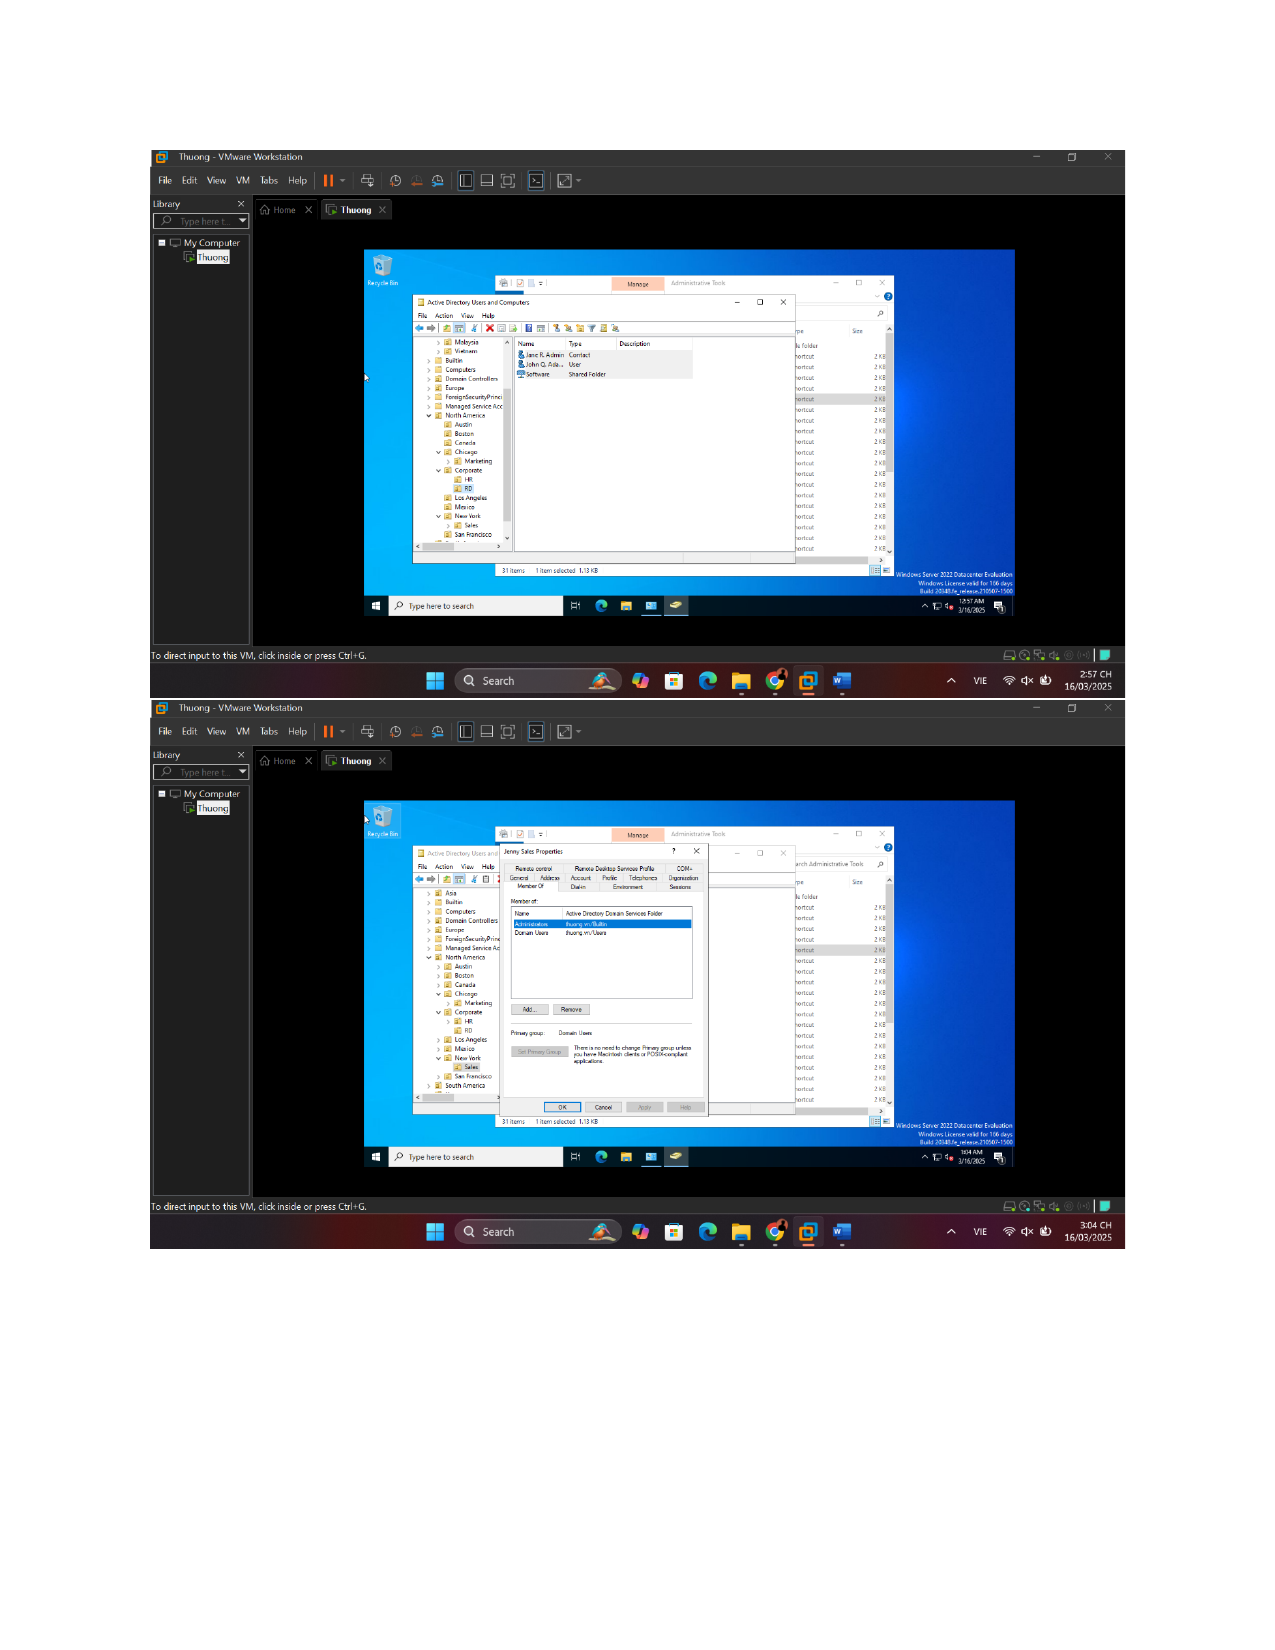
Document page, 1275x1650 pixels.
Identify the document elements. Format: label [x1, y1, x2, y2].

picture [150, 150, 1125, 698]
picture [150, 700, 1125, 1249]
